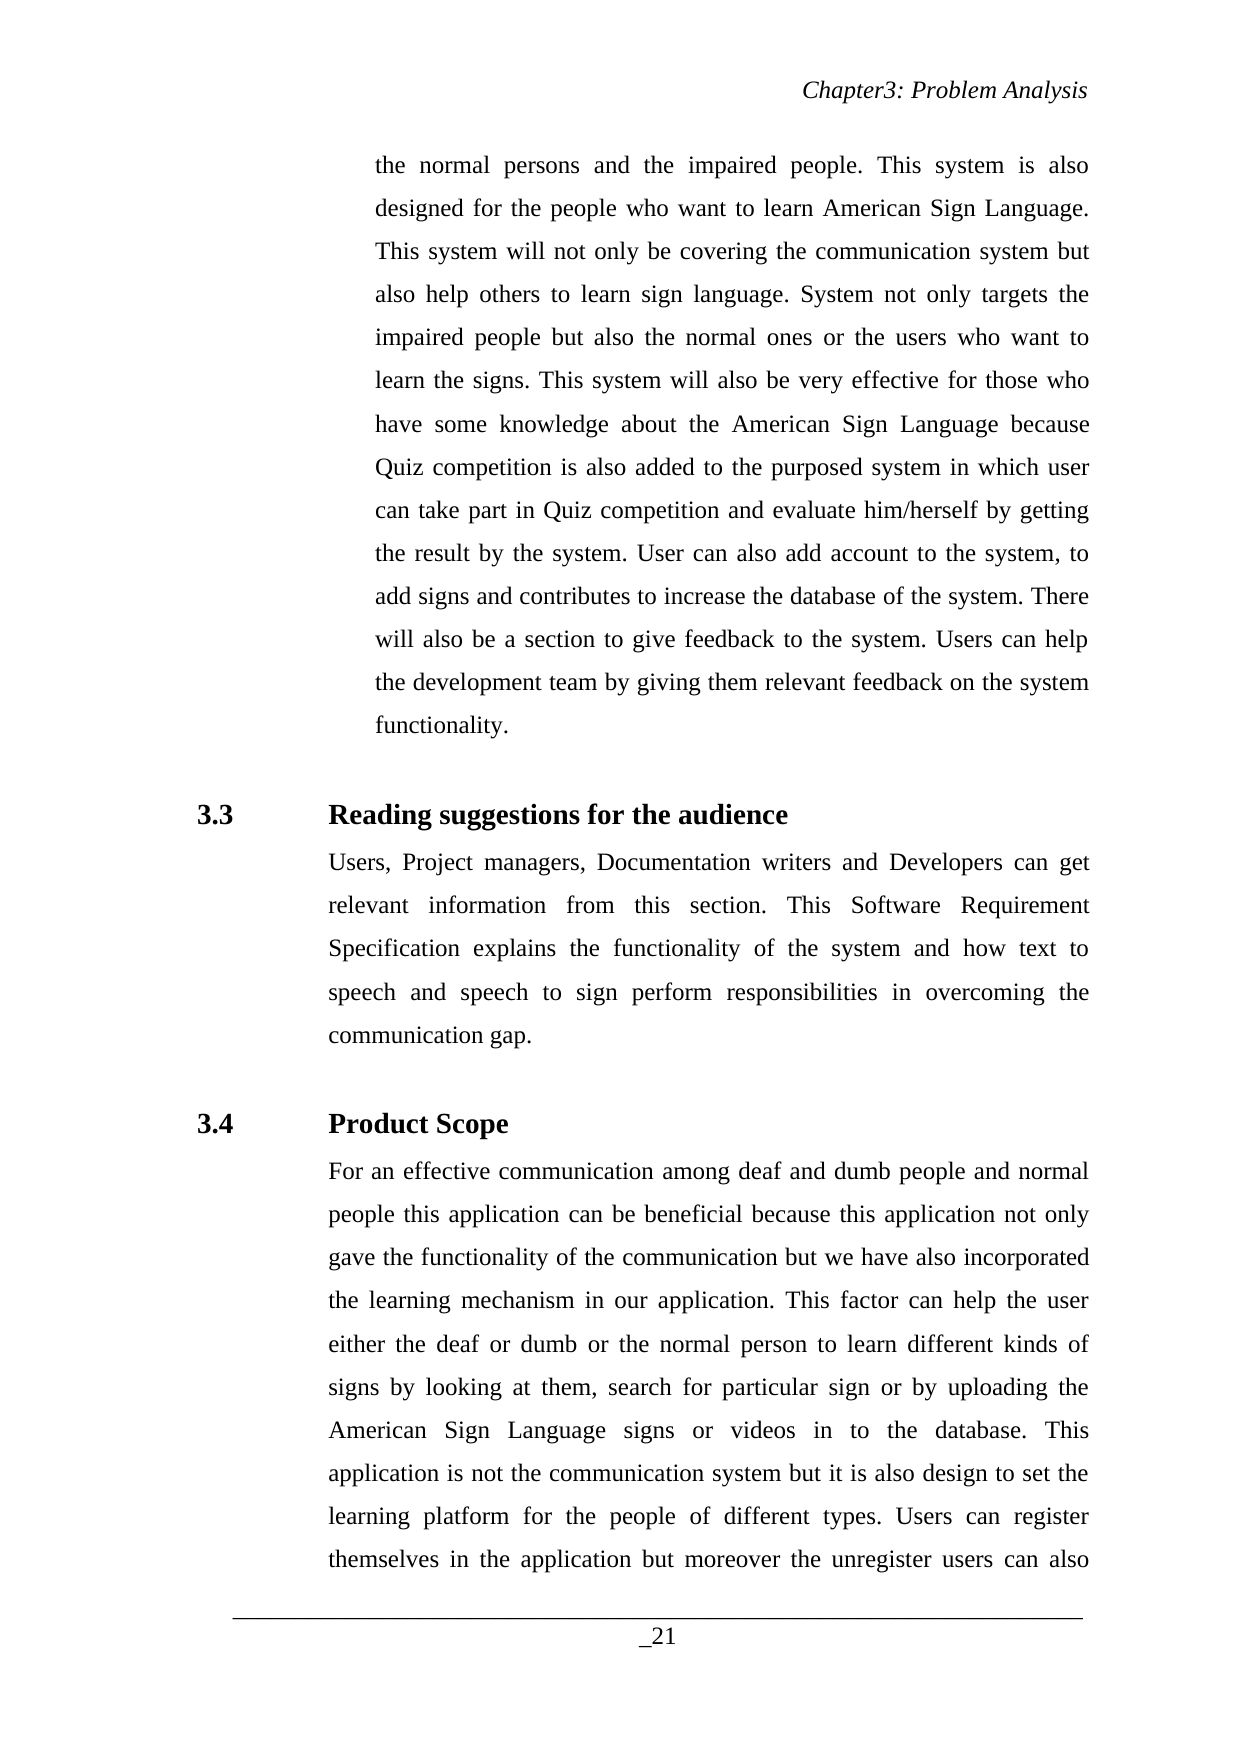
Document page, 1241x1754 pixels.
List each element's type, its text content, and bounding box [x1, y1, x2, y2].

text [328, 1156, 1090, 1573]
text Users, Project managers, Documentation writers and Developers can get relevant information from this section. This Software Requirement Specification explains the functionality of the system and how text to speech and speech to sign perform responsibilities in overcoming the communication gap. [328, 847, 1090, 1048]
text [375, 150, 1090, 739]
text 3.4 Product Scope [197, 1106, 1090, 1139]
text 3.3 Reading suggestions for the audience [197, 797, 1090, 830]
